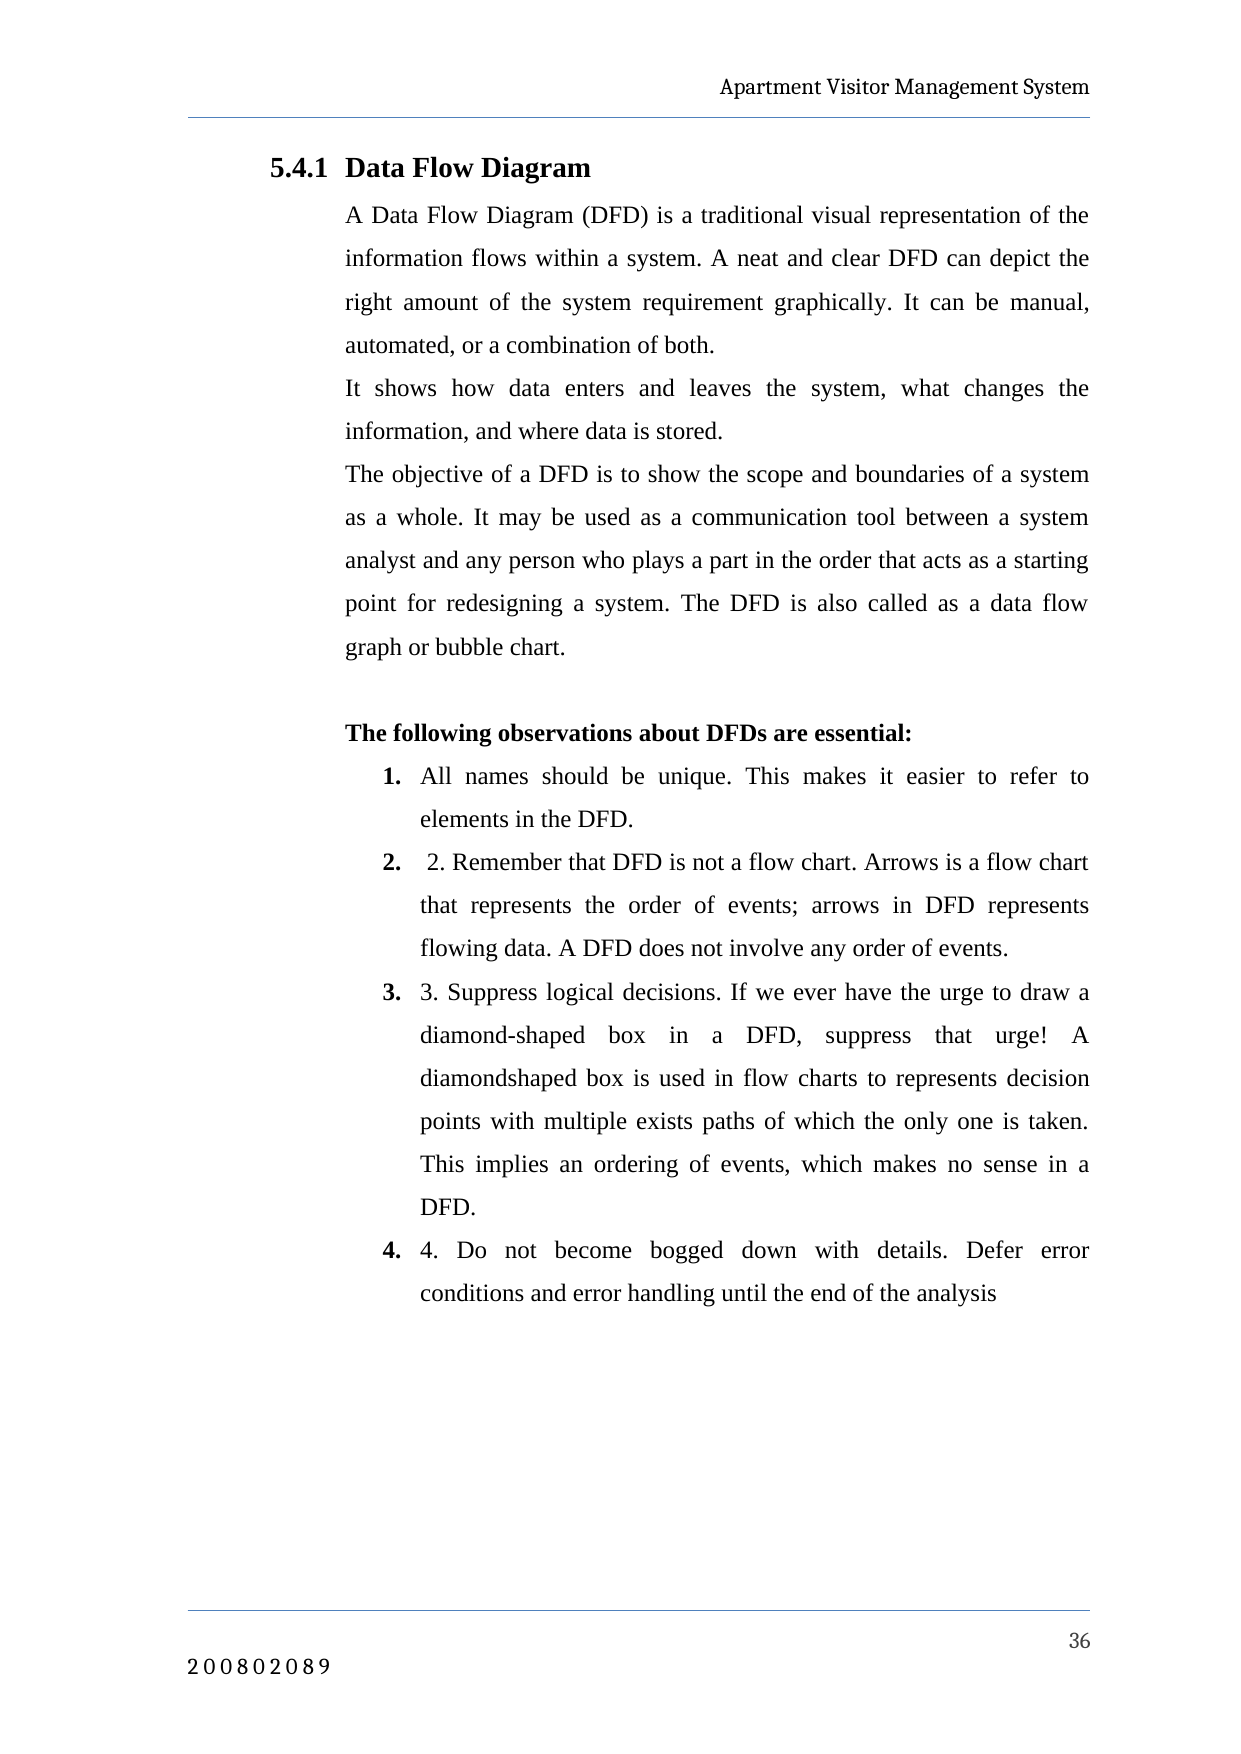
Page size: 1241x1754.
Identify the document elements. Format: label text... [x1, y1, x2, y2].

list All names should be unique. This makes it easier to refer to elements in the DFD. [382, 761, 1090, 833]
list Data Flow Diagram [270, 150, 1090, 183]
list 3. Suppress logical decisions. If we ever have the urge to draw a diamond-shaped box in a DFD, suppress that urge! A diamondshaped box is used in flow charts to represents decision points with multiple exists paths of which the only one is taken. This implies an ordering of events, which makes no sense in a DFD. [382, 977, 1090, 1221]
list 2. Remember that DFD is not a flow chart. Arrows is a flow chart that represents the order of events; arrows in DFD represents flowing data. A DFD does not involve any order of events. [382, 847, 1090, 962]
list It shows how data enters and leaves the system, what changes the information, and where data is stored. [345, 373, 1090, 445]
list The following observations about DFDs are essential: [345, 718, 1090, 747]
list A Data Flow Diagram (DFD) is a traditional visual representation of the information flows within a system. A neat and clear DFD can depict the right amount of the system requirement graphically. It can be manual, automated, or a combination of both. [345, 200, 1090, 358]
list The objective of a DFD is to show the scope and boundaries of a system as a whole. It may be used as a communication tool between a system analyst and any person who plays a part in the order that acts as a starting point for redesigning a system. The DFD is also called as a data flow graph or bubble chart. [345, 459, 1090, 660]
list 4. Do not become bogged down with details. Defer error conditions and error handling until the end of the analysis [382, 1235, 1090, 1307]
